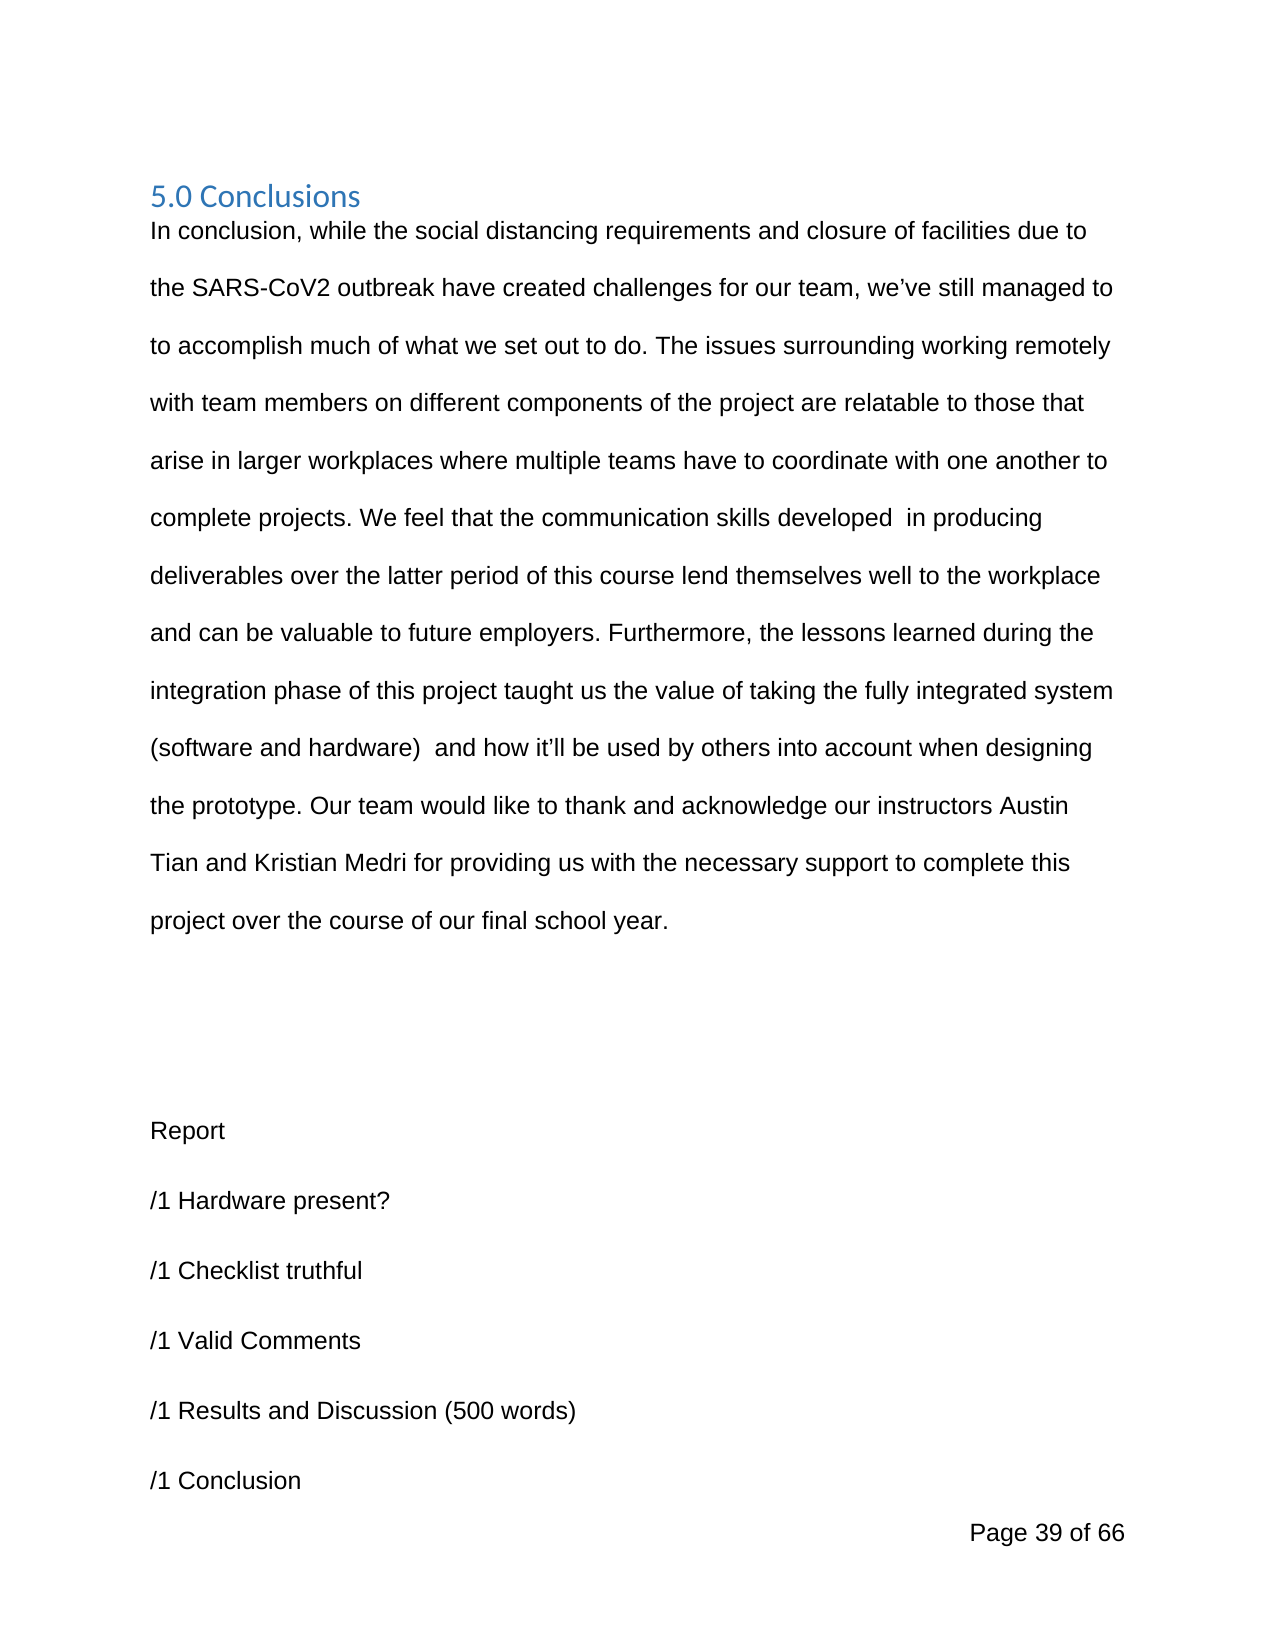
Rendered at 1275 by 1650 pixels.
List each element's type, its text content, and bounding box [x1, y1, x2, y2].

subtitle 5.0 Conclusions [150, 175, 1125, 216]
text In conclusion, while the social distancing requirements and closure of facilities due to the SARS-CoV2 outbreak have created challenges for our team, we’ve still managed to to accomplish much of what we set out to do. The issues surrounding working remotely with team members on different components of the project are relatable to those that arise in larger workplaces where multiple teams have to coordinate with one another to complete projects. We feel that the communication skills developed in producing deliverables over the latter period of this course lend themselves well to the workplace and can be valuable to future employers. Furthermore, the lessons learned during the integration phase of this project taught us the value of taking the fully integrated system (software and hardware) and how it’ll be used by others into account when designing the prototype. Our team would like to thank and acknowledge our instructors Austin Tian and Kristian Medri for providing us with the necessary support to complete this project over the course of our final school year. [150, 216, 1125, 934]
text /1 Hardware present? [150, 1186, 1125, 1214]
text /1 Results and Discussion (500 words) [150, 1396, 1125, 1424]
text /1 Checklist truthful [150, 1256, 1125, 1284]
text Report [150, 1116, 1125, 1144]
text /1 Conclusion [150, 1466, 1125, 1494]
text /1 Valid Comments [150, 1326, 1125, 1354]
